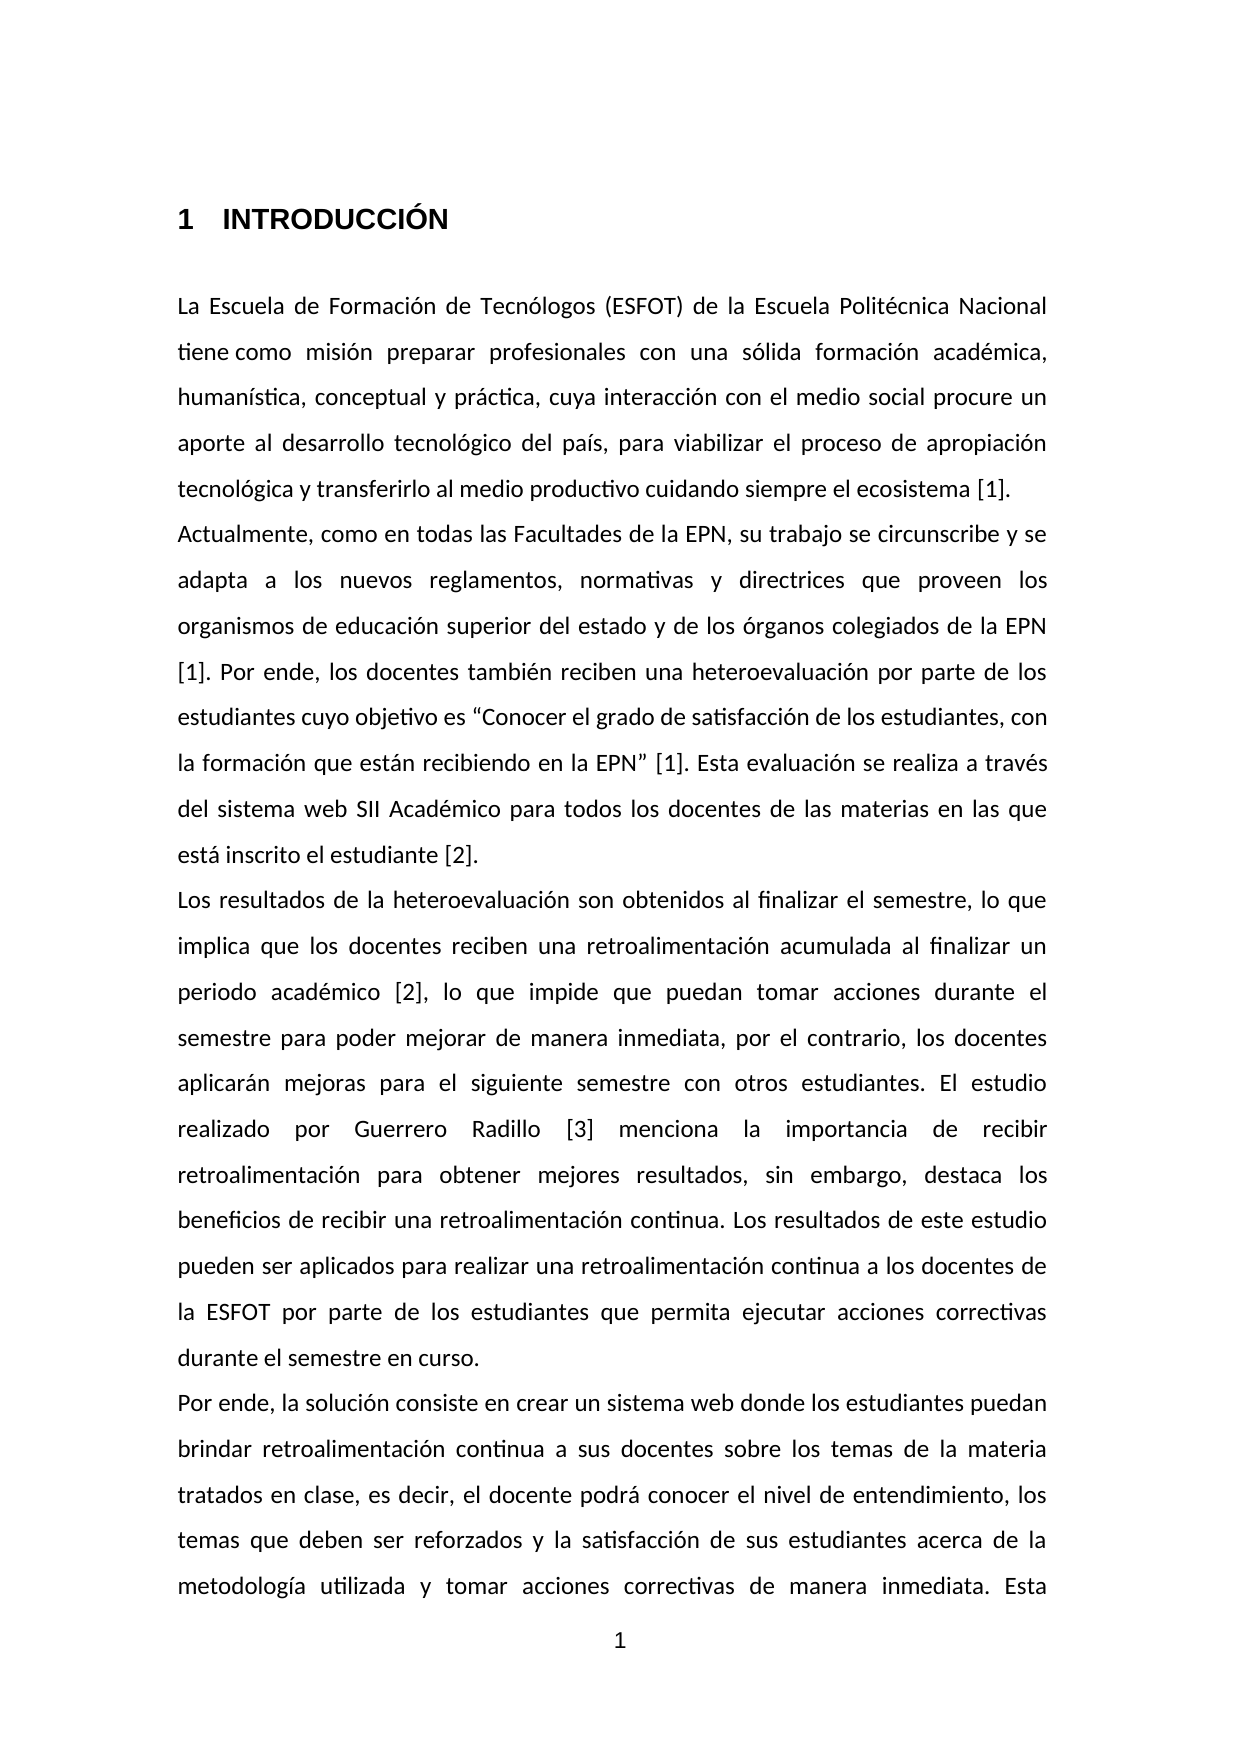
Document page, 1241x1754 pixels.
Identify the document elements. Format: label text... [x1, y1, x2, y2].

text La Escuela de Formación de Tecnólogos (ESFOT) de la Escuela Politécnica Nacional tiene como misión preparar profesionales con una sólida formación académica, humanística, conceptual y práctica, cuya interacción con el medio social procure un aporte al desarrollo tecnológico del país, para viabilizar el proceso de apropiación tecnológica y transferirlo al medio productivo cuidando siempre el ecosistema [1]. [177, 290, 1048, 503]
text Los resultados de la heteroevaluación son obtenidos al finalizar el semestre, lo que implica que los docentes reciben una retroalimentación acumulada al finalizar un periodo académico , lo que impide que puedan tomar acciones durante el semestre para poder mejorar de manera inmediata, por el contrario, los docentes aplicarán mejoras para el siguiente semestre con otros estudiantes. El estudio realizado por Guerrero Radillo menciona la importancia de recibir retroalimentación para obtener mejores resultados, sin embargo, destaca los beneficios de recibir una retroalimentación continua. Los resultados de este estudio pueden ser aplicados para realizar una retroalimentación continua a los docentes de la ESFOT por parte de los estudiantes que permita ejecutar acciones correctivas durante el semestre en curso. [177, 884, 1048, 1372]
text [177, 1387, 1048, 1601]
subtitle Introducción [177, 202, 1063, 236]
text Actualmente, como en todas las Facultades de la EPN, su trabajo se circunscribe y se adapta a los nuevos reglamentos, normativas y directrices que proveen los organismos de educación superior del estado y de los órganos colegiados de la EPN. Por ende, los docentes también reciben una heteroevaluación por parte de los estudiantes cuyo objetivo es “Conocer el grado de satisfacción de los estudiantes, con la formación que están recibiendo en la EPN”. Esta evaluación se realiza a través del sistema web SII Académico para todos los docentes de las materias en las que está inscrito el estudiante . [177, 519, 1048, 869]
